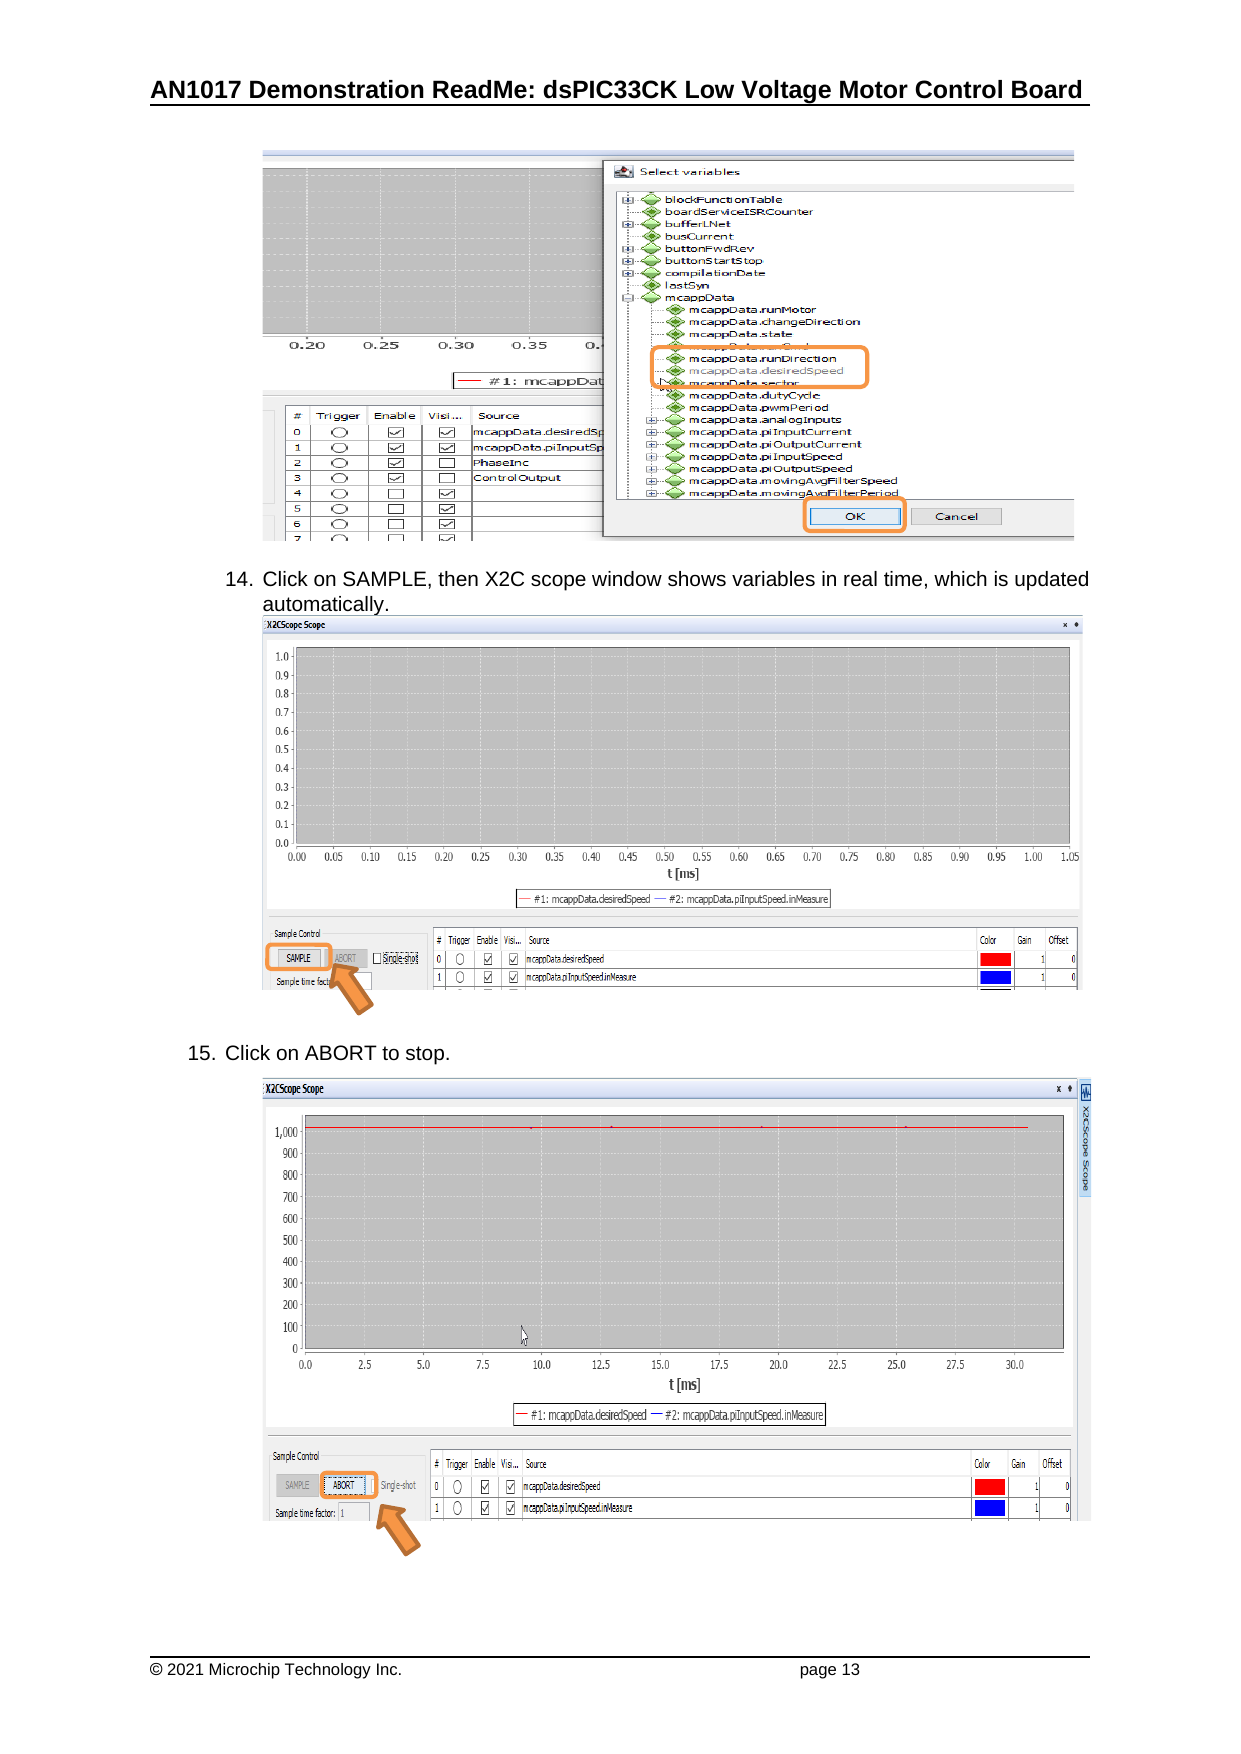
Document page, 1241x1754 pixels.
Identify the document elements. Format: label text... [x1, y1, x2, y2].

picture [262, 1077, 1092, 1521]
list Click on ABORT to stop. [187, 1039, 1090, 1064]
list Click on SAMPLE, then X2C scope window shows variables in real time, which is updated automatically. [225, 566, 1090, 616]
picture [270, 947, 328, 966]
picture [262, 615, 1083, 990]
picture [262, 150, 1075, 541]
